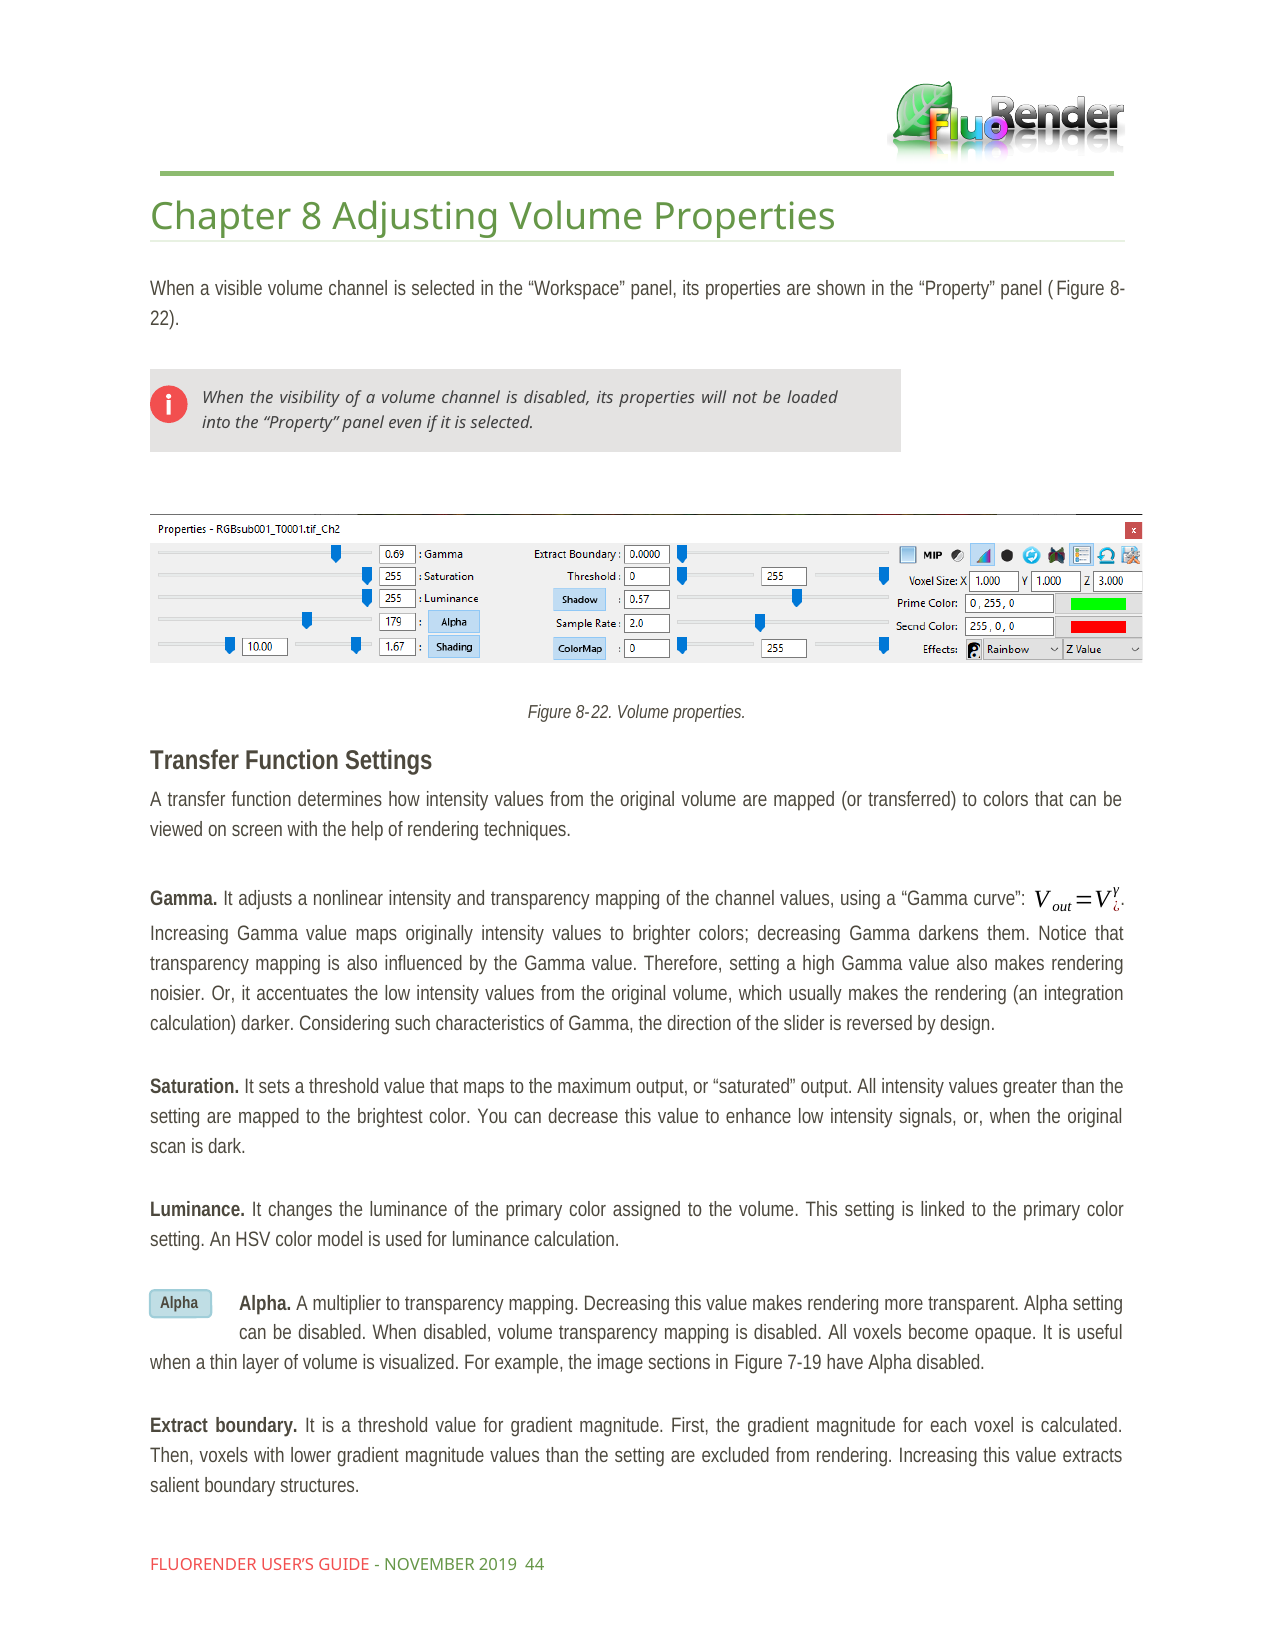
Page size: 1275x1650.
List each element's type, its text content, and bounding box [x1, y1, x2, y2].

table_header [150, 369, 202, 452]
text Luminance. It changes the luminance of the primary color assigned to the volume. This setting is linked to the primary color setting. An HSV color model is used for luminance calculation. [150, 1197, 1125, 1251]
picture [150, 514, 1143, 663]
text A transfer function determines how intensity values from the original volume are mapped (or transferred) to colors that can be viewed on screen with the help of rendering techniques. [150, 787, 1125, 841]
text Saturation. It sets a threshold value that maps to the maximum output, or “saturated” output. All intensity values greater than the setting are mapped to the brightest color. You can decrease this value to enhance low intensity signals, or, when the original scan is dark. [150, 1074, 1125, 1158]
subtitle Transfer Function Settings [150, 744, 1125, 775]
text Extract boundary. It is a threshold value for gradient magnitude. First, the gradient magnitude for each voxel is calculated. Then, voxels with lower gradient magnitude values than the setting are excluded from rendering. Increasing this value extracts salient boundary structures. [150, 1413, 1125, 1497]
subtitle Adjusting Volume Properties [150, 189, 1125, 240]
picture [887, 75, 1125, 165]
text Gamma. It adjusts a nonlinear intensity and transparency mapping of the channel values, using a “Gamma curve”: . Increasing Gamma value maps originally intensity values to brighter colors; decreasing Gamma darkens them. Notice that transparency mapping is also influenced by the Gamma value. Therefore, setting a high Gamma value also makes rendering noisier. Or, it accentuates the low intensity values from the original volume, which usually makes the rendering (an integration calculation) darker. Considering such characteristics of Gamma, the direction of the slider is reversed by design. [150, 881, 1125, 1035]
table_header When the visibility of a volume channel is disabled, its properties will not be loaded into the “Property” panel even if it is selected. [202, 369, 901, 452]
